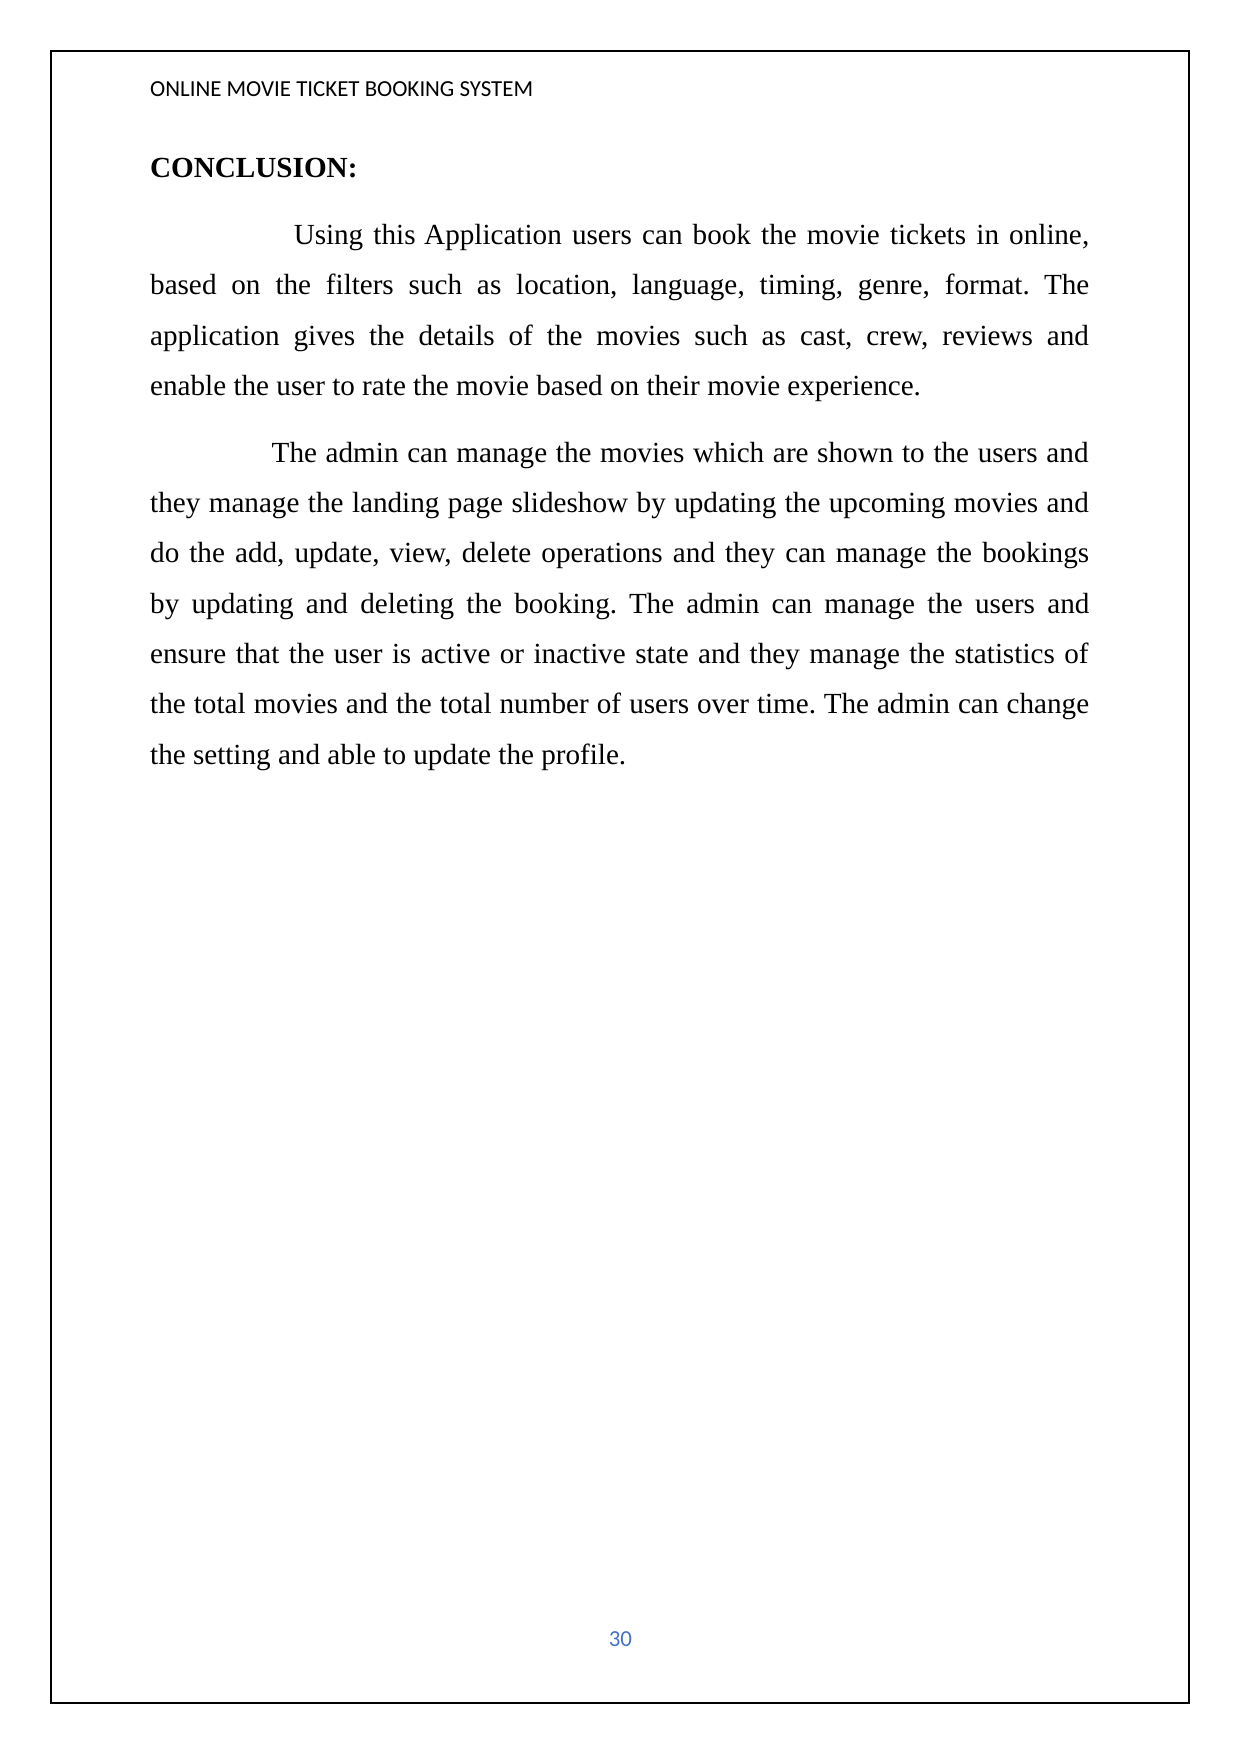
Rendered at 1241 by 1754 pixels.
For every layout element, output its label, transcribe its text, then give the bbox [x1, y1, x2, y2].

text CONCLUSION: [150, 150, 1090, 183]
text Using this Application users can book the movie tickets in online, based on the filters such as location, language, timing, genre, format. The application gives the details of the movies such as cast, crew, reviews and enable the user to rate the movie based on their movie experience. [150, 217, 1090, 401]
text The admin can manage the movies which are shown to the users and they manage the landing page slideshow by updating the upcoming movies and do the add, update, view, delete operations and they can manage the bookings by updating and deleting the booking. The admin can manage the users and ensure that the user is active or inactive state and they manage the statistics of the total movies and the total number of users over time. The admin can change the setting and able to update the profile. [150, 435, 1090, 770]
